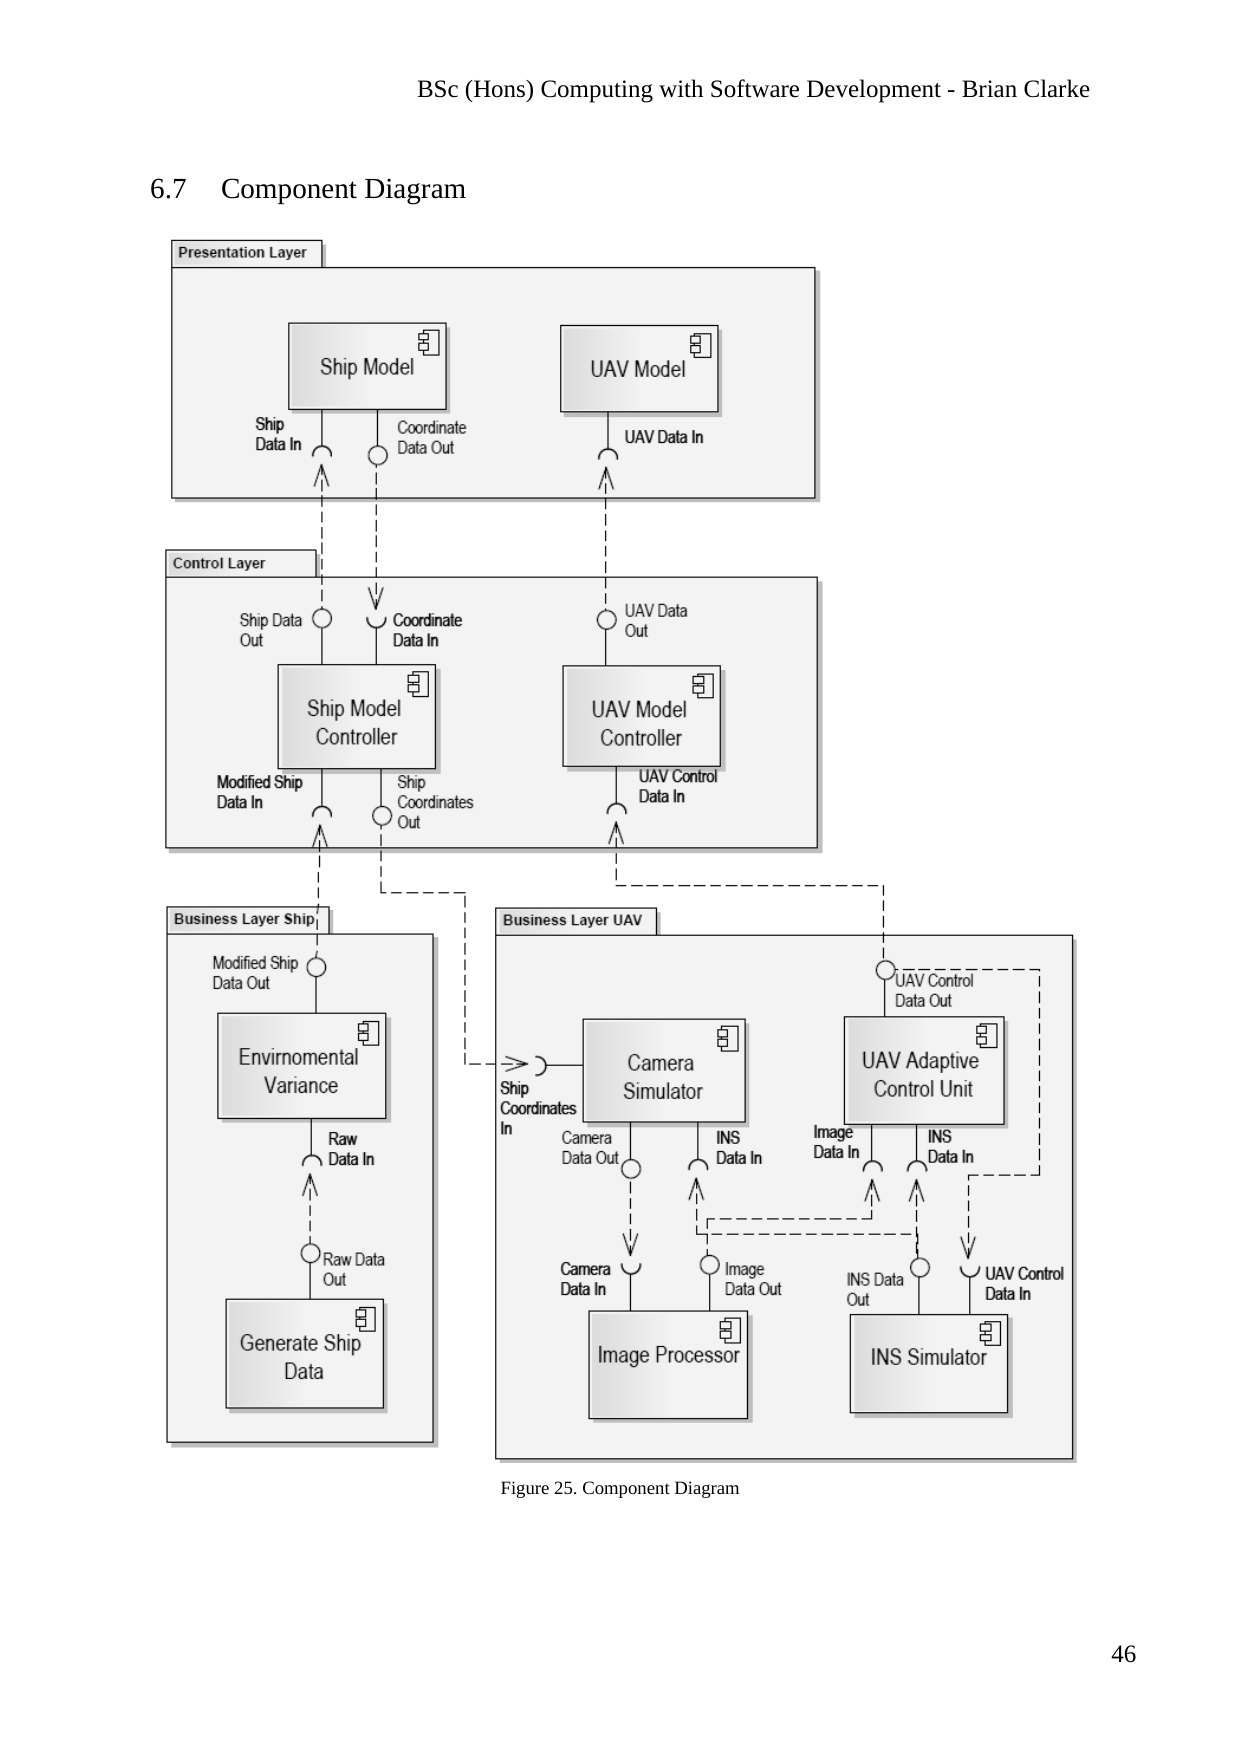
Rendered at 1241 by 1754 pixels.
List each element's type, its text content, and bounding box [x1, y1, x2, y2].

subtitle 6.7 Component Diagram [150, 171, 1090, 204]
text Figure 25. Component Diagram [150, 1477, 1090, 1498]
